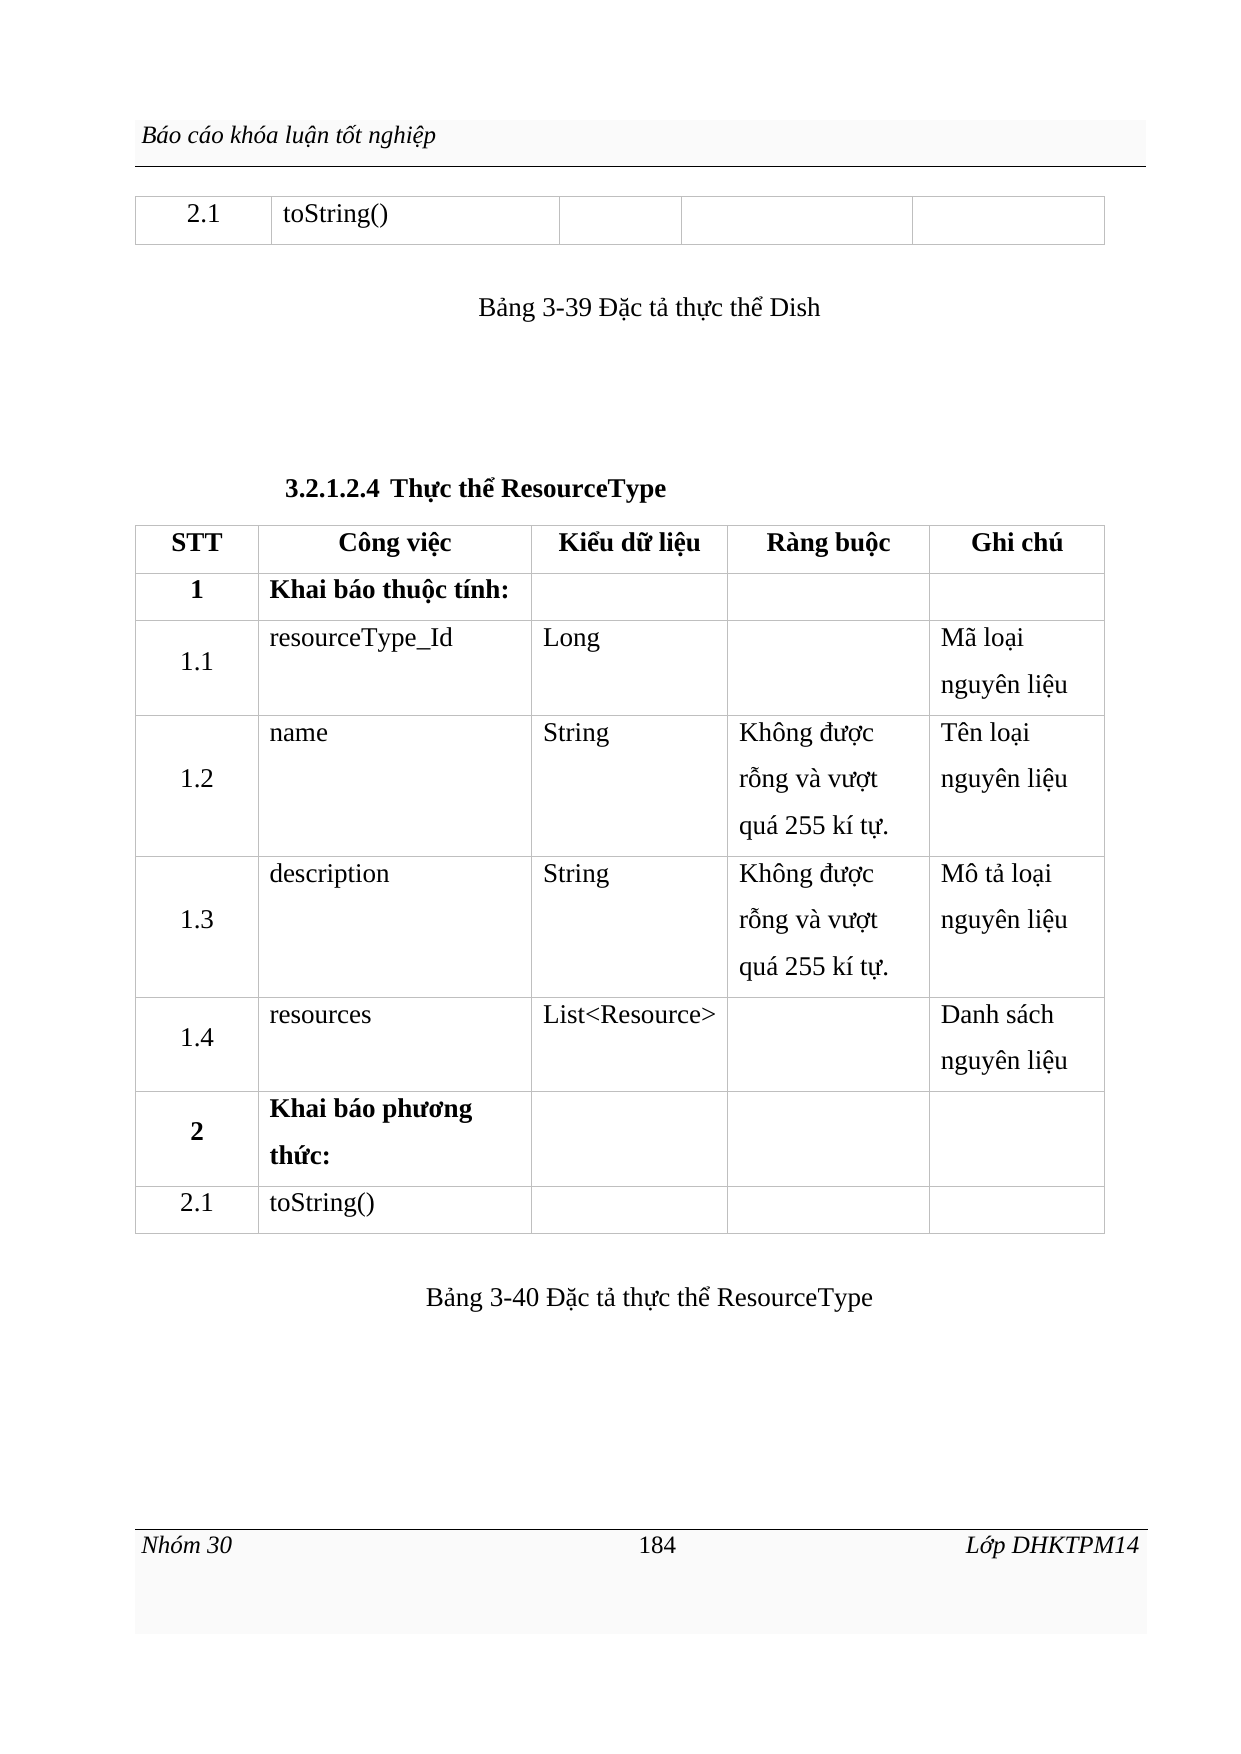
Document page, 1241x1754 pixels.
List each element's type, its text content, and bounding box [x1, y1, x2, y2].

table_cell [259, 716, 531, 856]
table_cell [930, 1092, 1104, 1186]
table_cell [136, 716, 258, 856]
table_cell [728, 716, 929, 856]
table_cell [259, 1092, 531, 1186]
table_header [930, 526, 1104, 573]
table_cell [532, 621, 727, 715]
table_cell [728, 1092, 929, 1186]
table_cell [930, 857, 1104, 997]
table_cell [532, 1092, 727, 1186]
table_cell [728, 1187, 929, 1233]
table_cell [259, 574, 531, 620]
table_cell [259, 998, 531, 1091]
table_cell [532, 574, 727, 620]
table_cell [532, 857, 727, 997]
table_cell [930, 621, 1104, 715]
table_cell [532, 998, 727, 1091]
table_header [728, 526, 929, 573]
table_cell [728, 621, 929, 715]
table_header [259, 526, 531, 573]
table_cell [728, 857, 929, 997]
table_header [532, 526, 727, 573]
text Bảng - Đặc tả thực thể ResourceType [135, 1281, 1105, 1312]
text Bảng - Đặc tả thực thể Dish [135, 291, 1105, 322]
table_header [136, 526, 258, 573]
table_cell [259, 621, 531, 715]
subtitle Thực thể ResourceType [285, 472, 1105, 503]
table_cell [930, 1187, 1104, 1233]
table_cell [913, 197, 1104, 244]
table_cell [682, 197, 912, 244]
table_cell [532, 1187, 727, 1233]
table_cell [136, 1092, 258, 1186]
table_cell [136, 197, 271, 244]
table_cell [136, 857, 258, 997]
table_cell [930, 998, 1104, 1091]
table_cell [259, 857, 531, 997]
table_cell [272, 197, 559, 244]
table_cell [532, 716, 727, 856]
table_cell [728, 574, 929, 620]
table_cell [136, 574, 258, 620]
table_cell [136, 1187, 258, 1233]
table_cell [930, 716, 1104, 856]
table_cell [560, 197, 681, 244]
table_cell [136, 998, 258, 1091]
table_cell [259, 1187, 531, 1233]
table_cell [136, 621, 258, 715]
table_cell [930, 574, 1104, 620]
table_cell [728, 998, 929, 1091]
